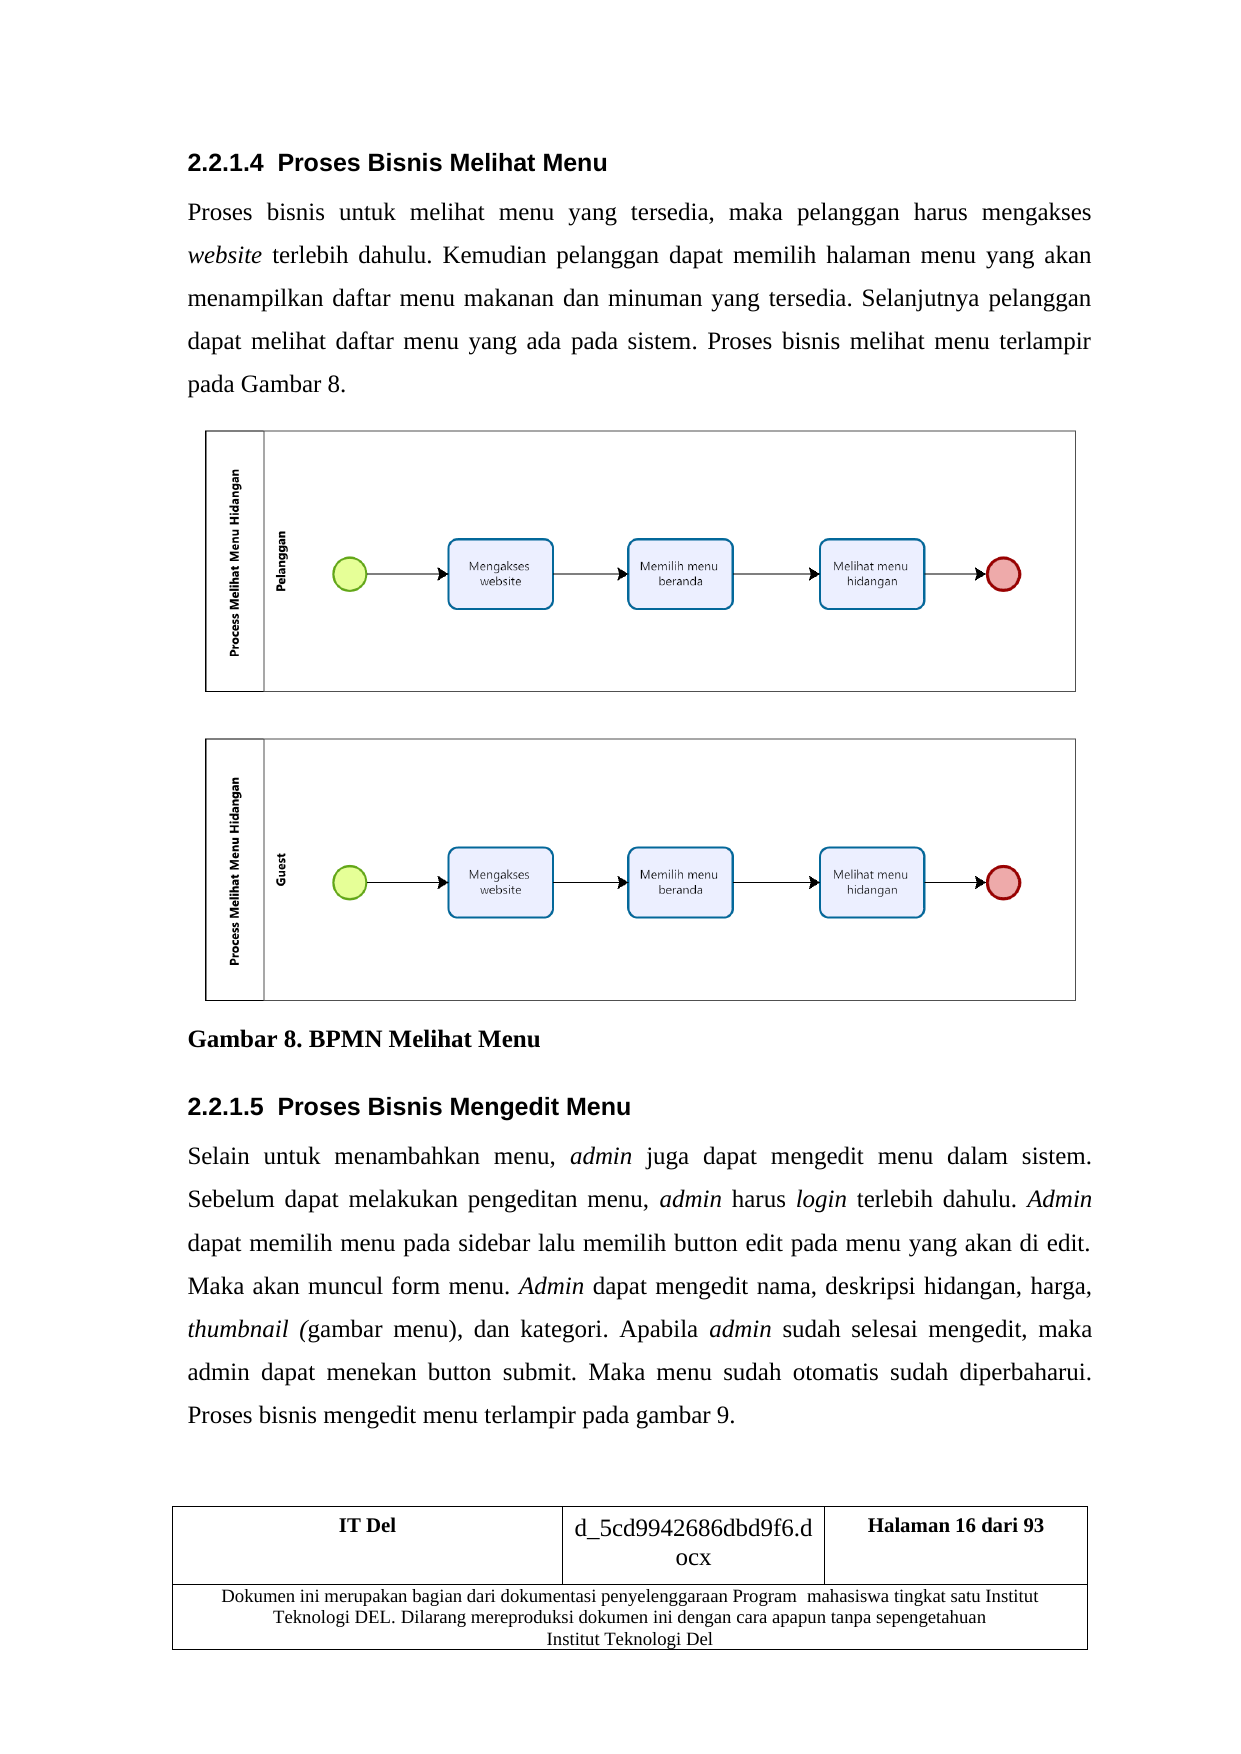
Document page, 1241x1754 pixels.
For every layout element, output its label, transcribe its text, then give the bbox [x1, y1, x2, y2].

text Proses bisnis untuk melihat menu yang tersedia, maka pelanggan harus mengakses website terlebih dahulu. Kemudian pelanggan dapat memilih halaman menu yang akan menampilkan daftar menu makanan dan minuman yang tersedia. Selanjutnya pelanggan dapat melihat daftar menu yang ada pada sistem. Proses bisnis melihat menu terlampir pada Gambar 8. [187, 197, 1092, 398]
text Selain untuk menambahkan menu, admin juga dapat mengedit menu dalam sistem. Sebelum dapat melakukan pengeditan menu, admin harus login terlebih dahulu. Admin dapat memilih menu pada sidebar lalu memilih button edit pada menu yang akan di edit. Maka akan muncul form menu. Admin dapat mengedit nama, deskripsi hidangan, harga, thumbnail (gambar menu), dan kategori. Apabila admin sudah selesai mengedit, maka admin dapat menekan button submit. Maka menu sudah otomatis sudah diperbaharui. Proses bisnis mengedit menu terlampir pada gambar 9. [187, 1141, 1092, 1429]
picture [187, 720, 1093, 1010]
subtitle Proses Bisnis Mengedit Menu [187, 1092, 1092, 1121]
text Gambar 8. BPMN Melihat Menu [187, 1024, 1092, 1053]
picture [187, 412, 1093, 707]
subtitle Proses Bisnis Melihat Menu [187, 148, 1092, 176]
